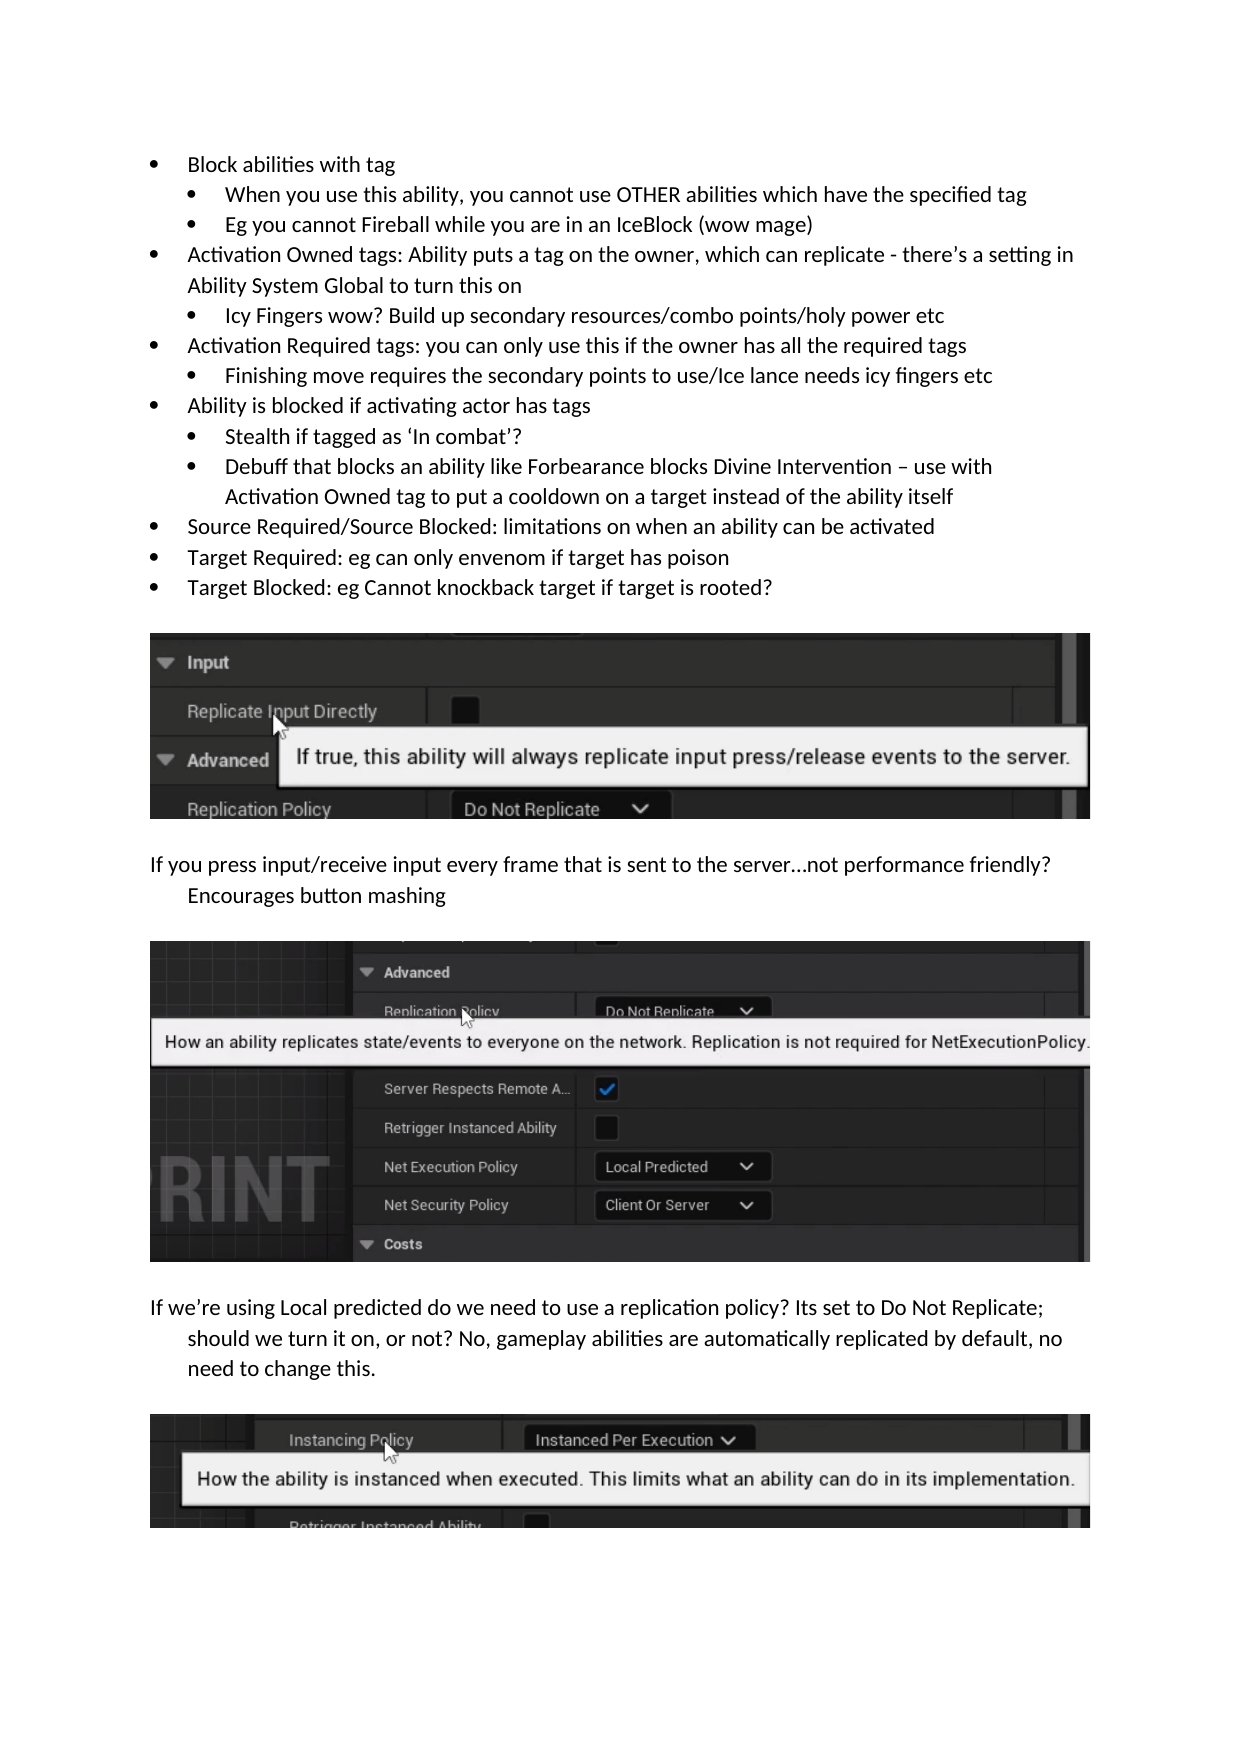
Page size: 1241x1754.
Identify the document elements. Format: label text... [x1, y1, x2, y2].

list Activation Required tags: you can only use this if the owner has all the required tags [150, 331, 1090, 359]
list Eg you cannot Fireball while you are in an IceBlock (wow mage) [187, 210, 1090, 238]
list If you press input/receive input every frame that is sent to the server…not performance friendly? Encourages button mashing [150, 851, 1090, 909]
list Stealth if tagged as ‘In combat’? [187, 422, 1090, 450]
list Debuff that blocks an ability like Forbearance blocks Divine Intervention – use with Activation Owned tag to put a cooldown on a target instead of the ability itself [187, 452, 1090, 510]
picture [150, 633, 1091, 819]
list Finishing move requires the secondary points to use/Ice lance needs icy fingers etc [187, 361, 1090, 389]
list Activation Owned tags: Ability puts a tag on the owner, which can replicate - there’s a setting in Ability System Global to turn this on [150, 241, 1090, 299]
picture [150, 1414, 1091, 1528]
list Target Required: eg can only envenom if target has poison [150, 543, 1090, 571]
list Ability is blocked if activating actor has tags [150, 392, 1090, 420]
list When you use this ability, you cannot use OTHER abilities which have the specified tag [187, 180, 1090, 208]
list Source Required/Source Blocked: limitations on when an ability can be activated [150, 512, 1090, 541]
list If we’re using Local predicted do we need to use a replication policy? Its set to Do Not Replicate; should we turn it on, or not? No, gameplay abilities are automatically replicated by default, no need to change this. [150, 1293, 1090, 1382]
picture [150, 941, 1091, 1262]
list Icy Fingers wow? Build up secondary resources/combo points/holy power etc [187, 301, 1090, 329]
list Target Blocked: eg Cannot knockback target if target is rooted? [150, 573, 1090, 601]
list Block abilities with tag [150, 150, 1090, 178]
